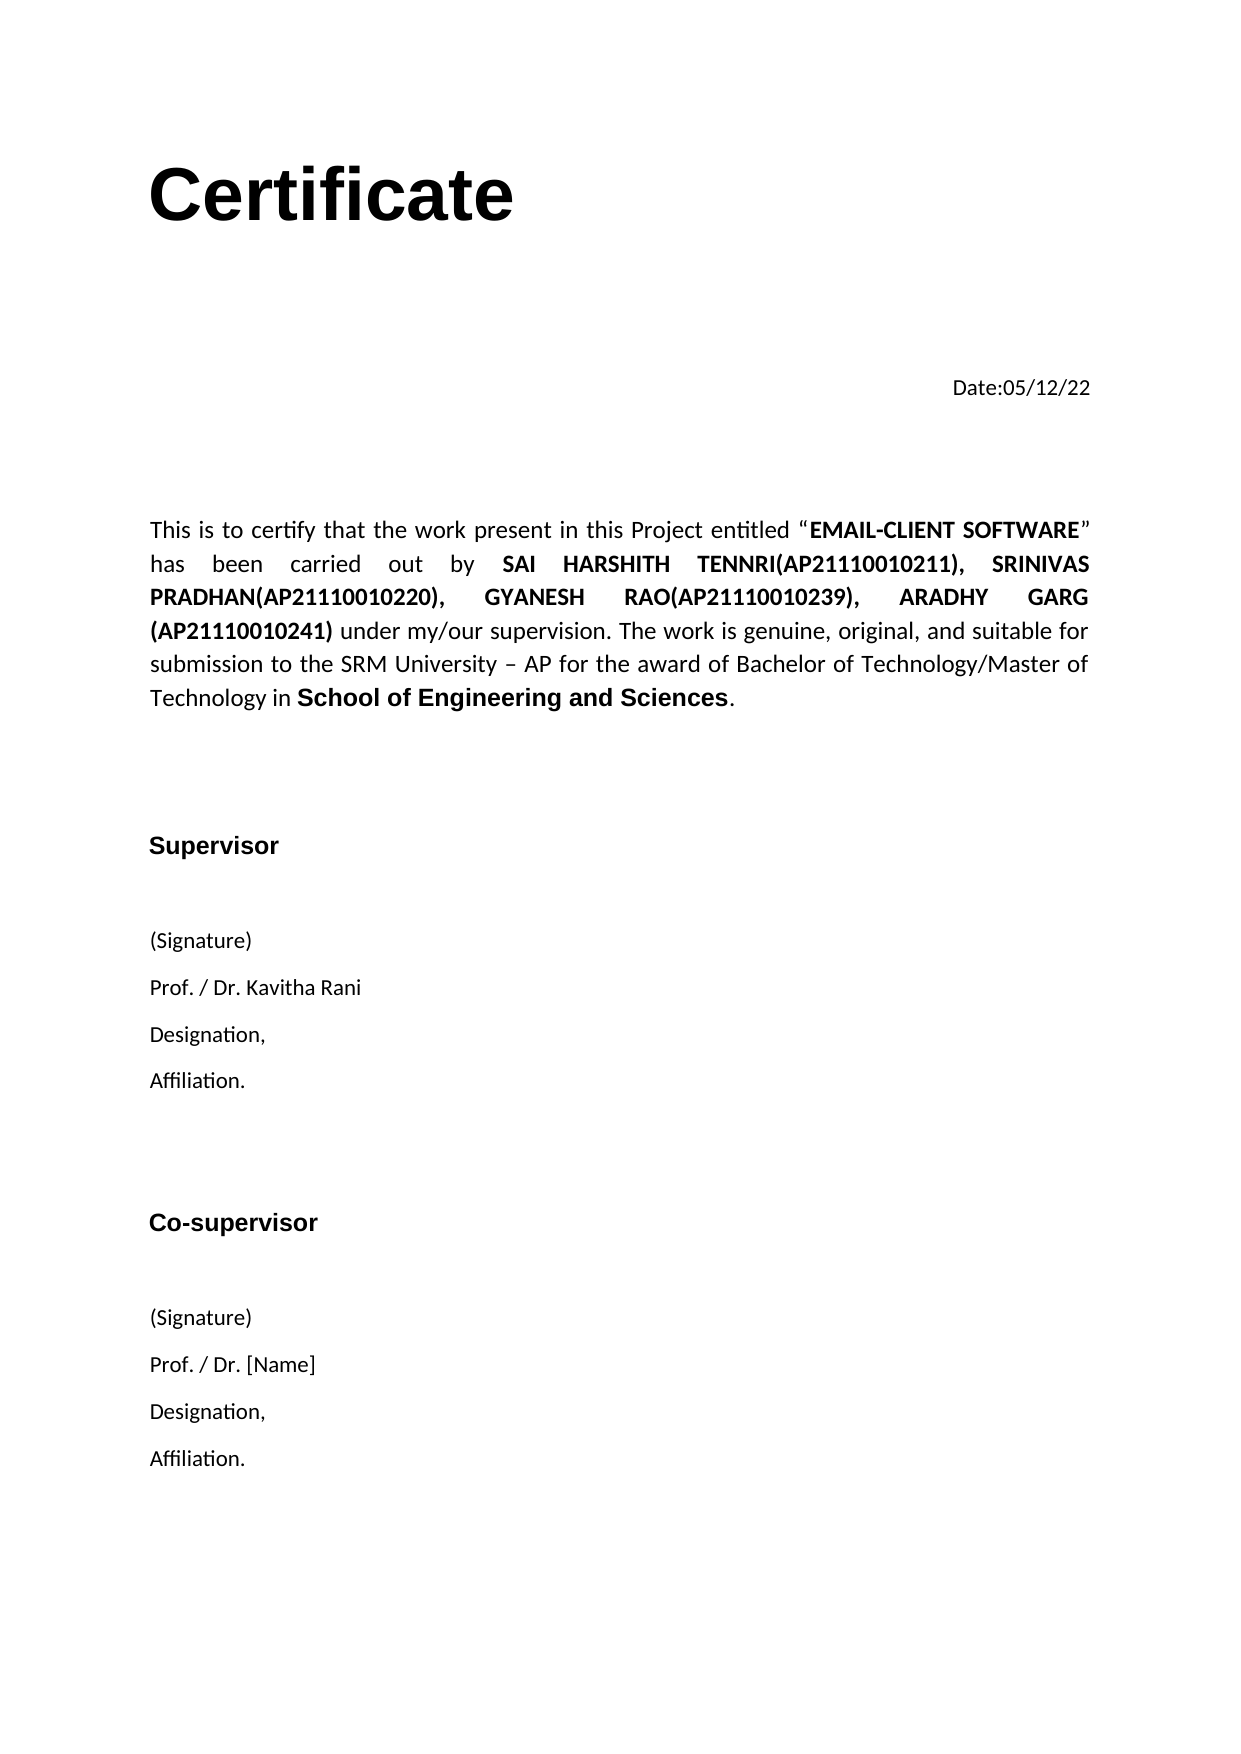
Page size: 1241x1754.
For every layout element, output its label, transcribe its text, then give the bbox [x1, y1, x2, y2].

subtitle Co-supervisor [148, 1208, 1090, 1237]
text This is to certify that the work present in this Project entitled “EMAIL-CLIENT SOFTWARE” has been carried out by SAI HARSHITH TENNRI(AP21110010211), SRINIVAS PRADHAN(AP21110010220), GYANESH RAO(AP21110010239), ARADHY GARG (AP21110010241) under my/our supervision. The work is genuine, original, and suitable for submission to the SRM University – AP for the award of Bachelor of Technology/Master of Technology in School of Engineering and Sciences. [150, 514, 1090, 712]
text Designation, [149, 1020, 1090, 1048]
text Designation, [149, 1397, 1090, 1425]
text (Signature) [149, 1303, 1090, 1331]
text Prof. / Dr. Kavitha Rani [149, 973, 1090, 1001]
text Date:05/12/22 [150, 373, 1090, 402]
subtitle Certificate [148, 150, 1090, 236]
text (Signature) [149, 926, 1090, 954]
text Prof. / Dr. [Name] [149, 1350, 1090, 1378]
text Affiliation. [149, 1444, 1090, 1472]
text Affiliation. [149, 1067, 1090, 1094]
subtitle Supervisor [148, 831, 1090, 859]
